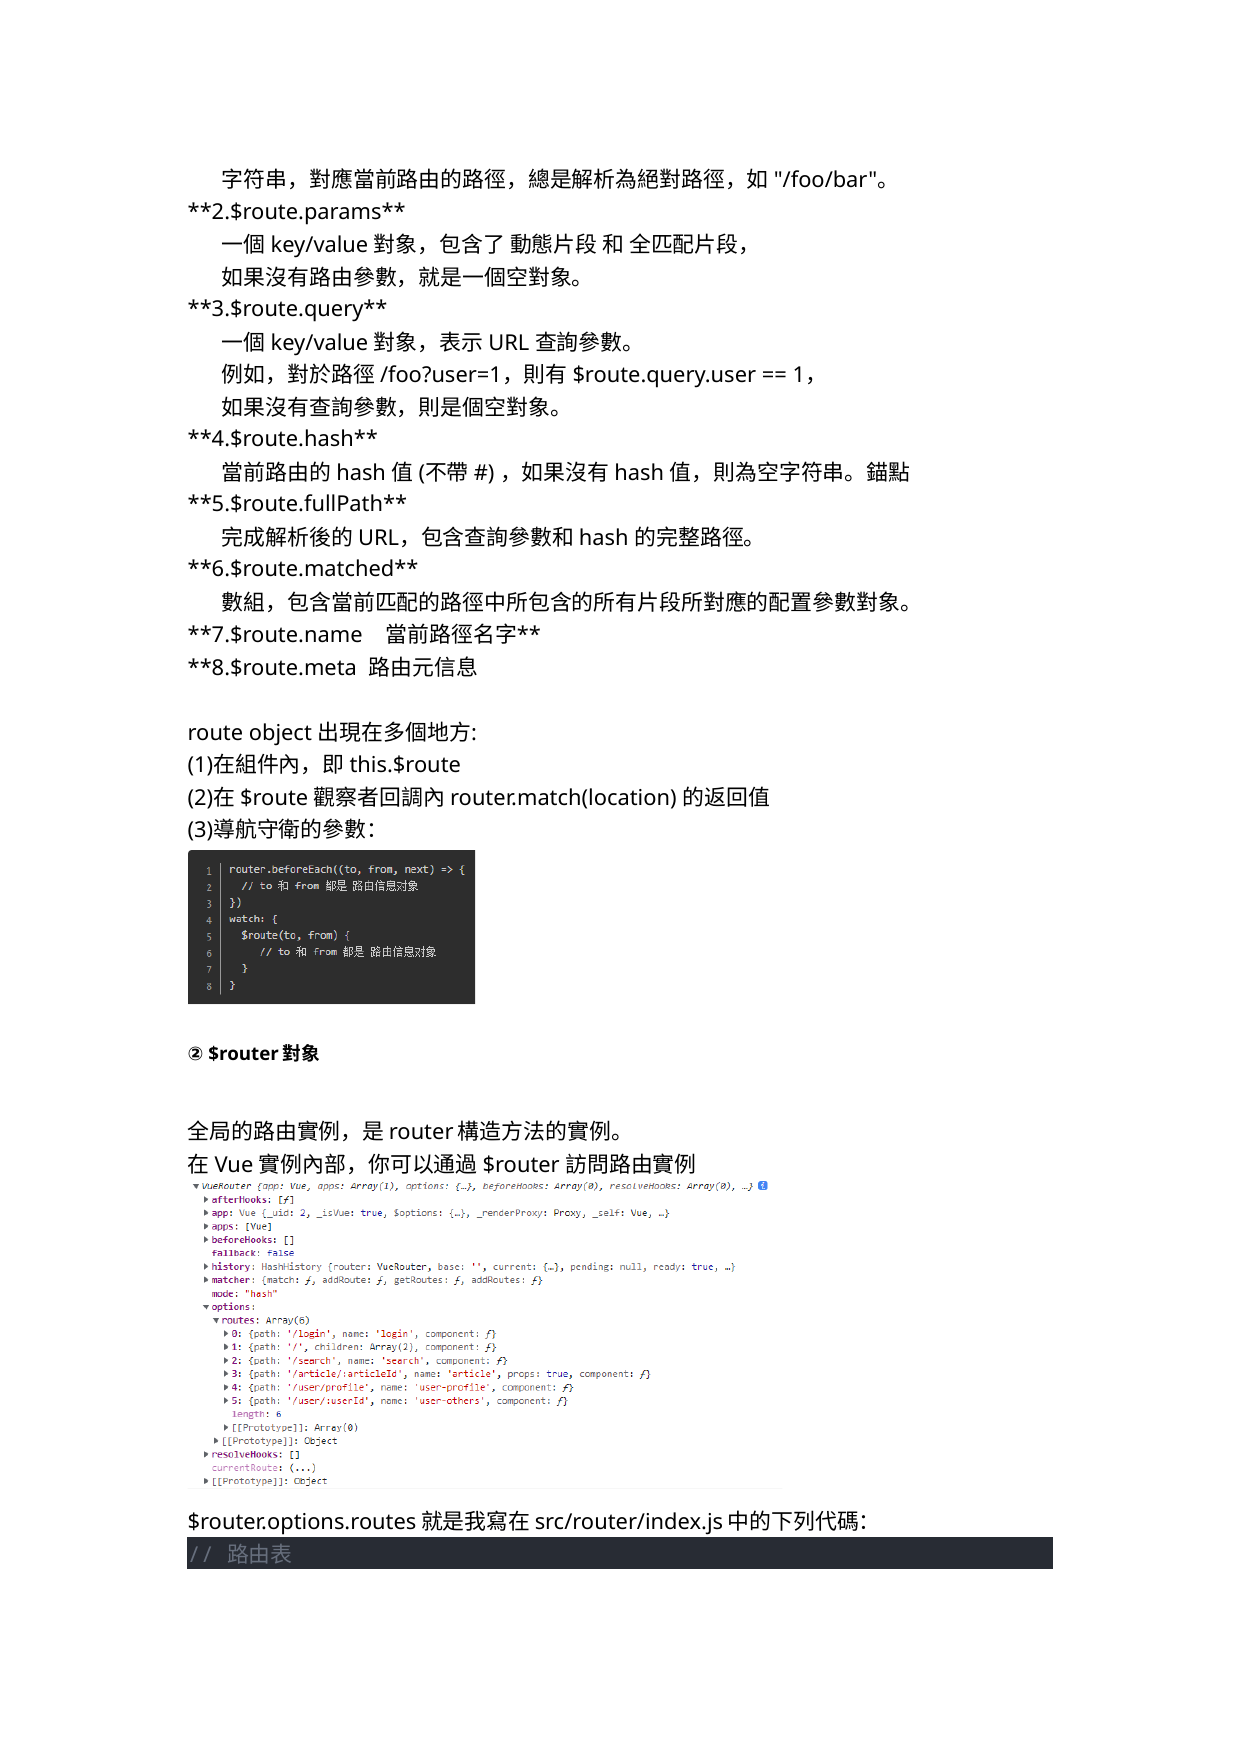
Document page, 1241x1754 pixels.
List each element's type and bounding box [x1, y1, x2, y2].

picture [187, 844, 476, 1005]
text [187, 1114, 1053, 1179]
picture [187, 1179, 783, 1489]
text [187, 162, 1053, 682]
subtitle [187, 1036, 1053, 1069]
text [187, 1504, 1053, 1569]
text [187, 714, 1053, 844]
